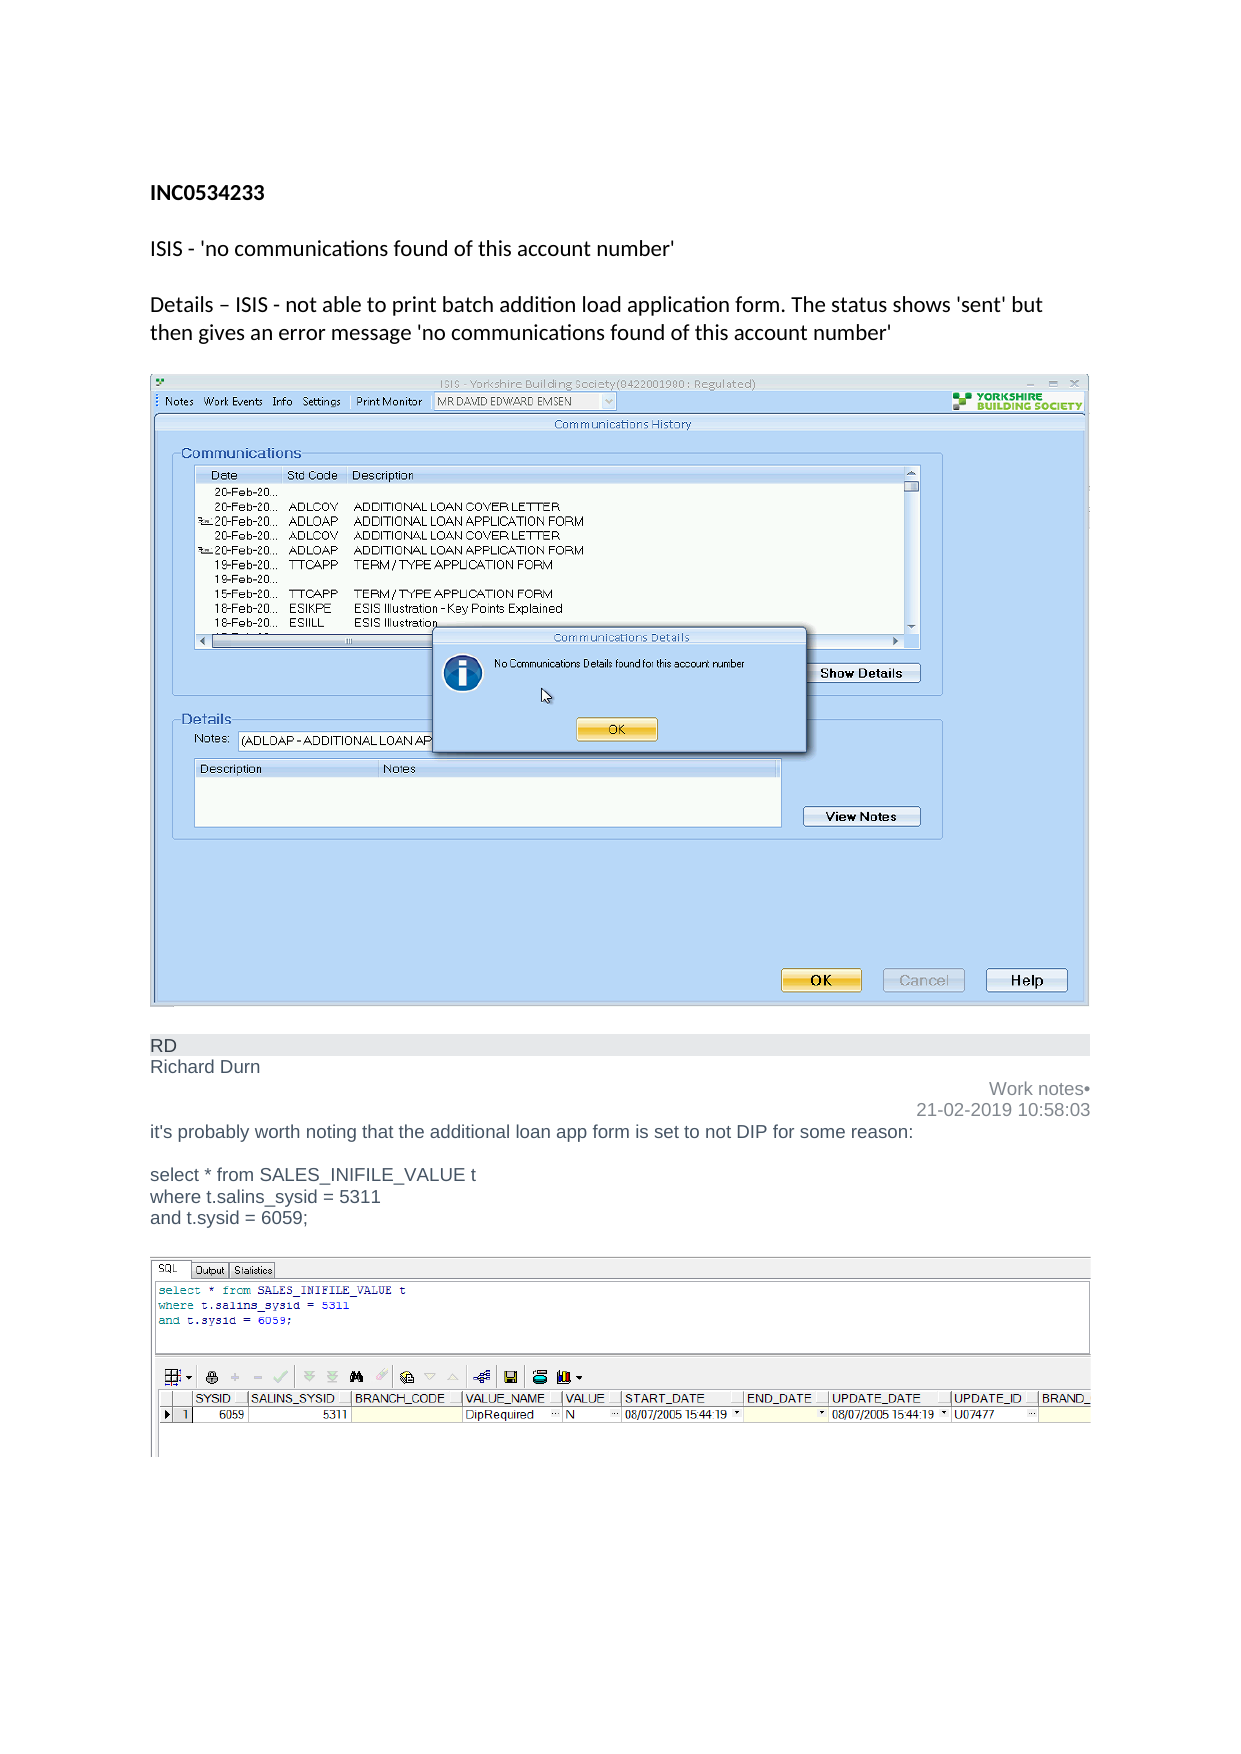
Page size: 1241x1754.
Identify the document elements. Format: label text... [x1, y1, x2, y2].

text Richard Durn [150, 1056, 1090, 1078]
text 21-02-2019 10:58:03 [150, 1099, 1090, 1121]
picture [150, 1256, 1091, 1457]
text it's probably worth noting that the additional loan app form is set to not DIP for some reason: select * from SALES_INIFILE_VALUE t where t.salins_sysid = 5311 and t.sysid = 6059; [150, 1121, 1090, 1229]
text RD [150, 1034, 1090, 1056]
text INC0534233 [150, 178, 1090, 206]
text ISIS - 'no communications found of this account number' [150, 234, 1090, 262]
text Details – ISIS - not able to print batch addition load application form. The status shows 'sent' but then gives an error message 'no communications found of this account number' [150, 290, 1090, 346]
picture [150, 374, 1090, 1007]
text Work notes• [150, 1078, 1090, 1099]
